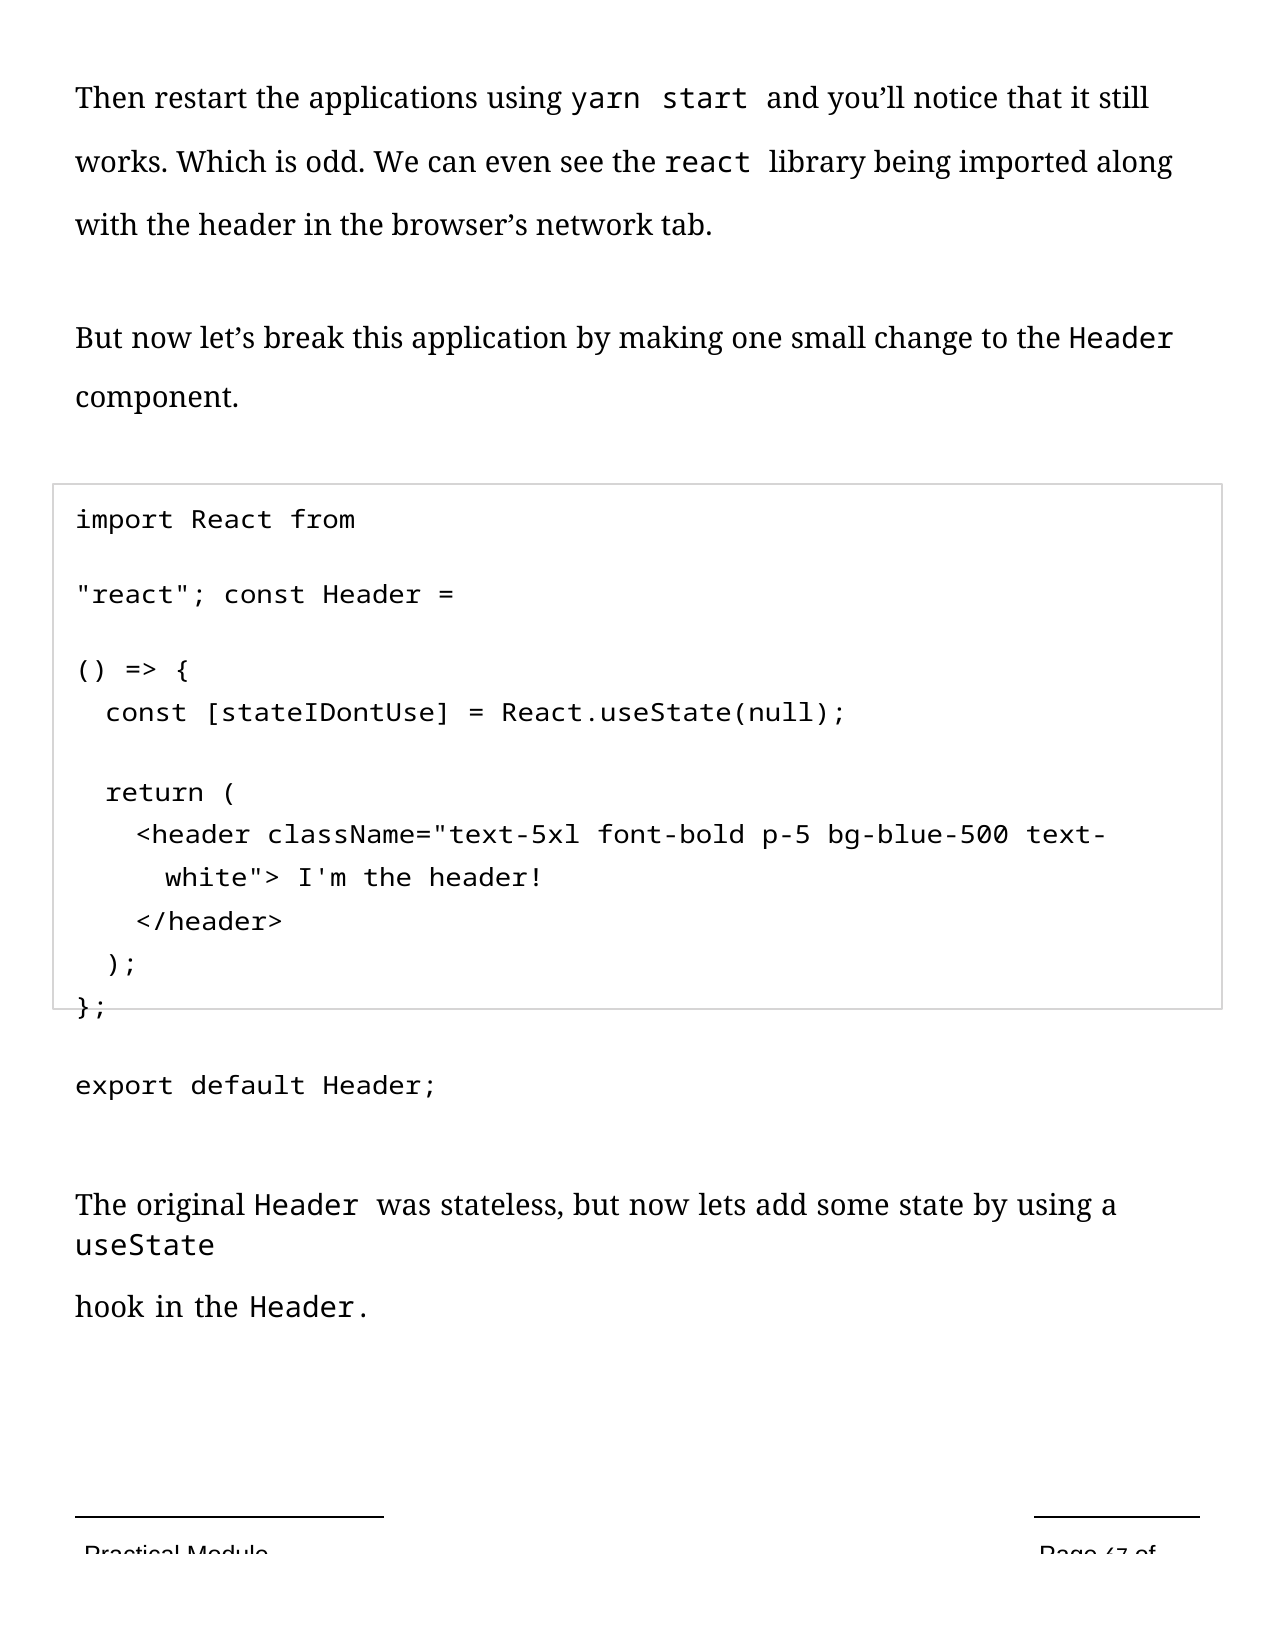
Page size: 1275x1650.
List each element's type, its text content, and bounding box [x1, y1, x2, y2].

text Then restart the applications using yarn start and you’ll notice that it still works. Which is odd. We can even see the react library being imported along with the header in the browser’s network tab. [75, 78, 1200, 244]
text </header> [135, 904, 1212, 938]
text ); [105, 946, 1212, 980]
text }; [75, 988, 1212, 1022]
text const [stateIDontUse] = React.useState(null); [105, 694, 1212, 728]
text The original Header was stateless, but now lets add some state by using a useState [75, 1184, 1212, 1264]
text component. [75, 376, 1212, 416]
text return ( [105, 774, 1212, 808]
text export default Header; [75, 1068, 1212, 1102]
text But now let’s break this application by making one small change to the Header [75, 317, 1212, 357]
text import React from "react"; const Header = () => { [75, 461, 465, 686]
text hook in the Header. [75, 1286, 1212, 1326]
text <header className="text-5xl font-bold p-5 bg-blue-500 text-white"> I'm the header! [135, 817, 1127, 894]
